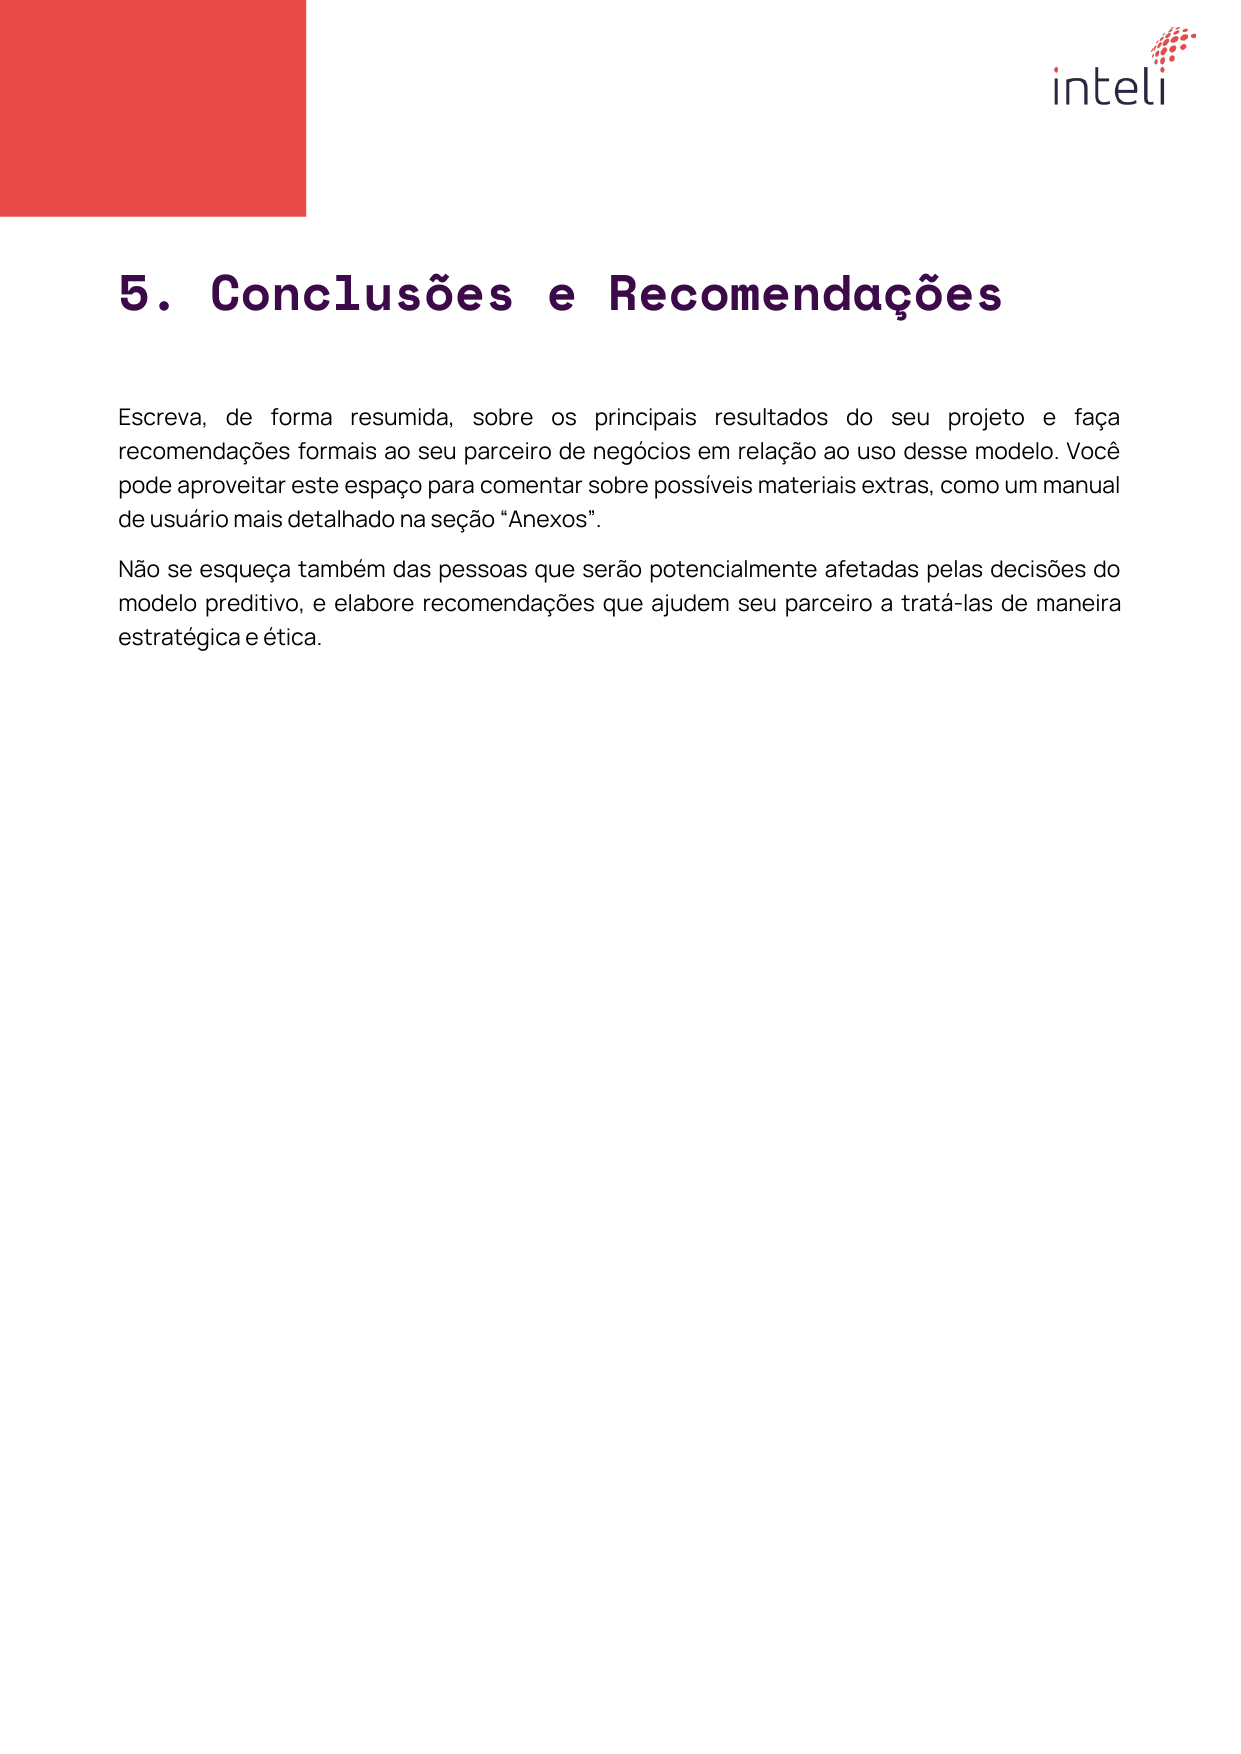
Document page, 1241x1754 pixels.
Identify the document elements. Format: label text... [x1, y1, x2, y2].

text Não se esqueça também das pessoas que serão potencialmente afetadas pelas decisões do modelo preditivo, e elabore recomendações que ajudem seu parceiro a tratá-las de maneira estratégica e ética. [118, 553, 1122, 652]
picture [1054, 27, 1197, 105]
picture [0, 0, 307, 217]
subtitle 5. Conclusões e Recomendações [118, 254, 1122, 328]
text Escreva, de forma resumida, sobre os principais resultados do seu projeto e faça recomendações formais ao seu parceiro de negócios em relação ao uso desse modelo. Você pode aproveitar este espaço para comentar sobre possíveis materiais extras, como um manual de usuário mais detalhado na seção “Anexos”. [118, 401, 1122, 534]
